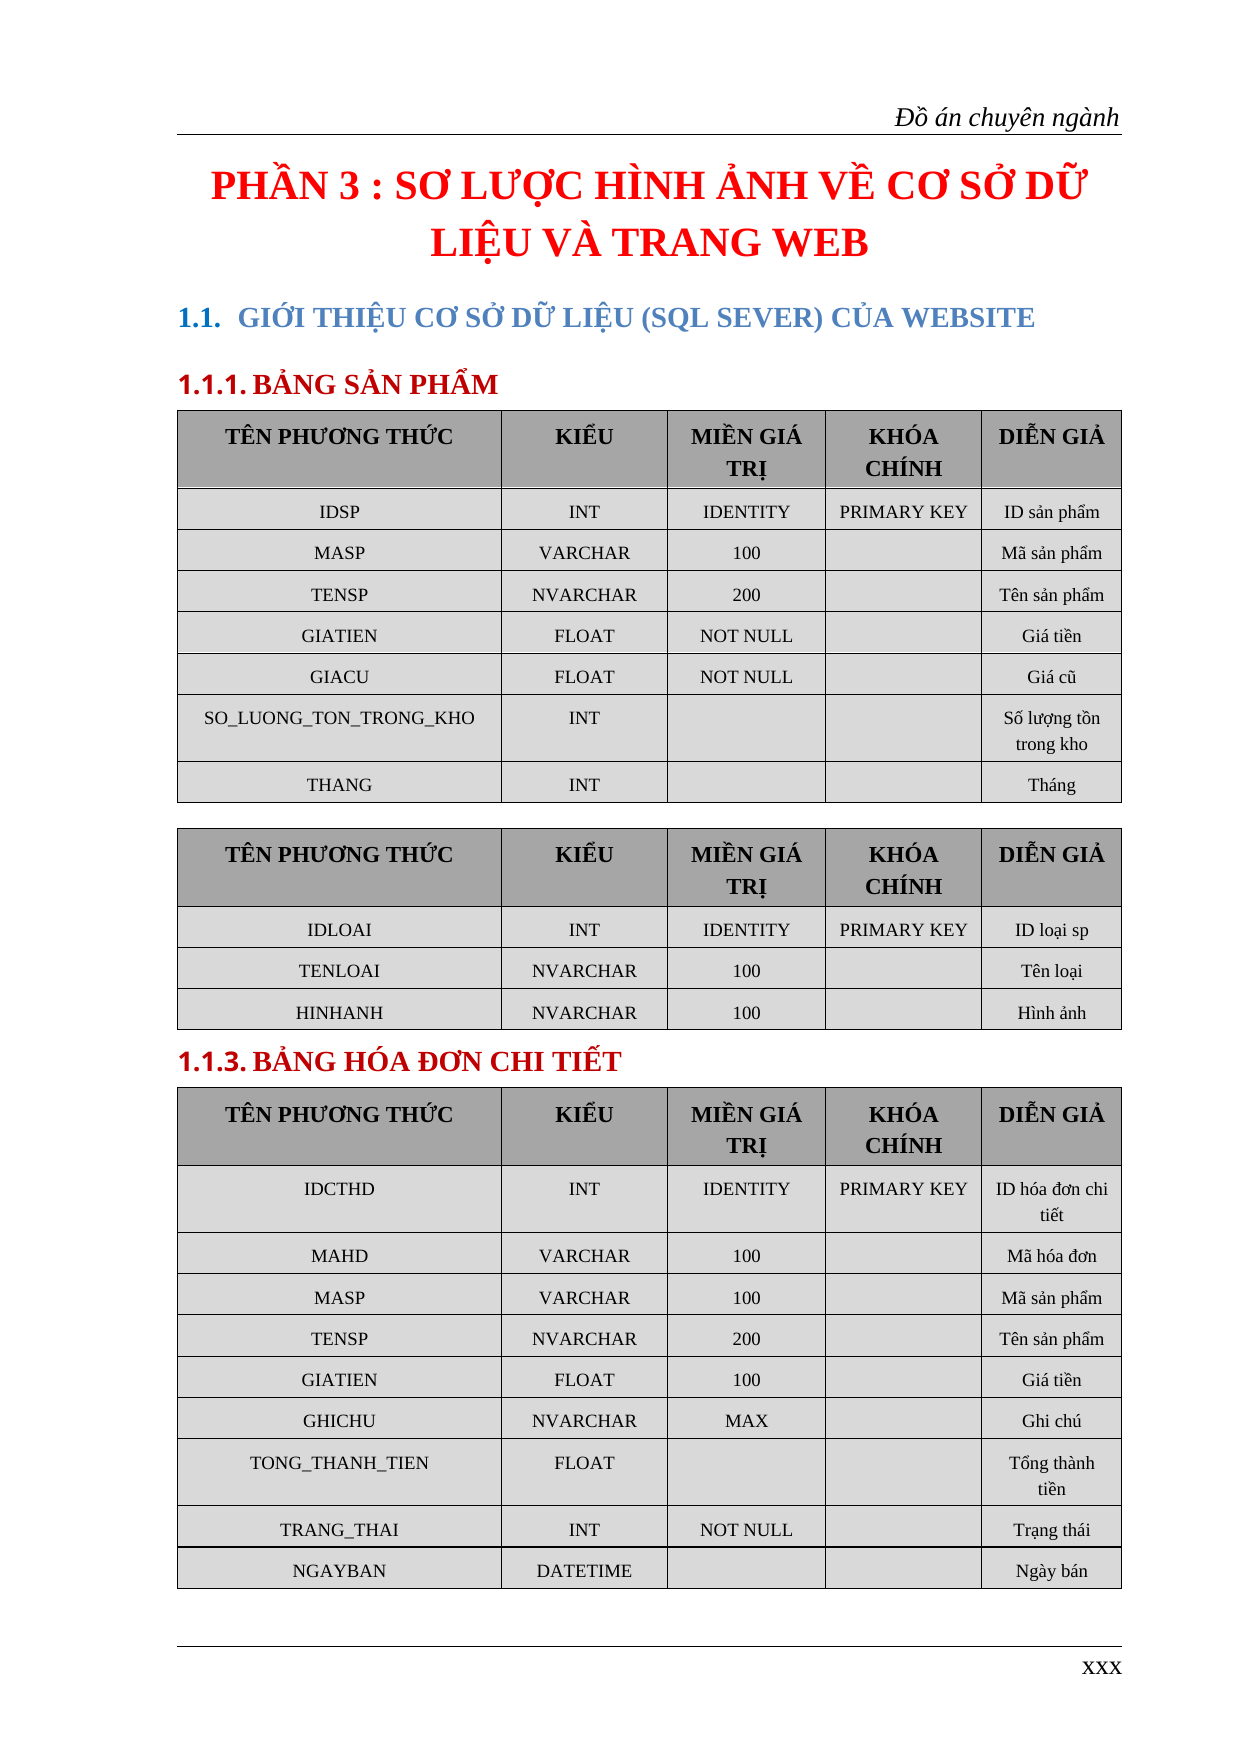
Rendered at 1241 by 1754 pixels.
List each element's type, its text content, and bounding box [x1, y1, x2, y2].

table_cell IDCTHD [178, 1166, 501, 1232]
table_cell [826, 1315, 981, 1356]
table_cell NVARCHAR [502, 948, 667, 988]
table_cell NVARCHAR [502, 1315, 667, 1356]
subtitle GIỚI THIỆU CƠ SỞ DỮ LIỆU (SQL SEVER) CỦA WEBSITE [177, 300, 1122, 334]
title PHẦN 3 : SƠ LƯỢC HÌNH ẢNH VỀ CƠ SỞ DỮ LIỆU VÀ TRANG WEB [177, 160, 1122, 266]
table_cell Tổng thành tiền [982, 1439, 1121, 1505]
table_header KHÓA CHÍNH [826, 1088, 981, 1165]
table_header MIỀN GIÁ TRỊ [668, 829, 825, 906]
table_cell TENSP [178, 1315, 501, 1356]
table_cell MAX [668, 1398, 825, 1438]
table_cell [826, 612, 981, 652]
table_cell 100 [668, 1233, 825, 1273]
table_cell Tên sản phẩm [982, 571, 1121, 611]
table_cell [826, 1398, 981, 1438]
table_cell IDENTITY [668, 489, 825, 529]
table_cell MASP [178, 1274, 501, 1314]
table_cell TENSP [178, 571, 501, 611]
table_cell ID sản phẩm [982, 489, 1121, 529]
table_header KHÓA CHÍNH [826, 829, 981, 906]
table_cell SO_LUONG_TON_TRONG_KHO [178, 695, 501, 761]
table_cell INT [502, 907, 667, 947]
table_cell NGAYBAN [178, 1548, 501, 1588]
table_cell FLOAT [502, 612, 667, 652]
table_cell [826, 1274, 981, 1314]
table_cell INT [502, 1166, 667, 1232]
table_cell INT [502, 1506, 667, 1546]
table_cell GIACU [178, 654, 501, 694]
table_cell NVARCHAR [502, 571, 667, 611]
table_cell NVARCHAR [502, 989, 667, 1029]
table_cell THANG [178, 762, 501, 802]
table_cell [826, 1357, 981, 1397]
table_cell GIATIEN [178, 612, 501, 652]
table_cell ID loại sp [982, 907, 1121, 947]
table_cell DATETIME [502, 1548, 667, 1588]
table_cell FLOAT [502, 654, 667, 694]
table_cell [826, 1233, 981, 1273]
table_cell [826, 530, 981, 570]
table_cell [668, 1439, 825, 1505]
table_cell [826, 654, 981, 694]
table_cell IDENTITY [668, 1166, 825, 1232]
table_cell ID hóa đơn chi tiết [982, 1166, 1121, 1232]
table_cell HINHANH [178, 989, 501, 1029]
table_header KIỂU [502, 1088, 667, 1165]
table_cell TENLOAI [178, 948, 501, 988]
table_cell NOT NULL [668, 654, 825, 694]
table_header MIỀN GIÁ TRỊ [668, 1088, 825, 1165]
table_cell Tháng [982, 762, 1121, 802]
table_cell 200 [668, 571, 825, 611]
table_cell [826, 989, 981, 1029]
table_header DIỄN GIẢ [982, 1088, 1121, 1165]
table_cell VARCHAR [502, 1233, 667, 1273]
table_cell 200 [668, 1315, 825, 1356]
table_cell Ghi chú [982, 1398, 1121, 1438]
table_cell Ngày bán [982, 1548, 1121, 1588]
table_cell [826, 1548, 981, 1588]
table_cell INT [502, 762, 667, 802]
table_cell Mã hóa đơn [982, 1233, 1121, 1273]
table_cell 100 [668, 530, 825, 570]
table_header TÊN PHƯƠNG THỨC [178, 411, 501, 487]
subtitle BẢNG SẢN PHẨM [177, 366, 1122, 402]
table_cell [668, 695, 825, 761]
table_cell Hình ảnh [982, 989, 1121, 1029]
table_cell [668, 1548, 825, 1588]
table_header KIỂU [502, 829, 667, 906]
table_cell [826, 1439, 981, 1505]
table_cell GIATIEN [178, 1357, 501, 1397]
table_cell Giá tiền [982, 612, 1121, 652]
table_cell Số lượng tồn trong kho [982, 695, 1121, 761]
table_cell NVARCHAR [502, 1398, 667, 1438]
table_cell IDENTITY [668, 907, 825, 947]
table_cell IDSP [178, 489, 501, 529]
table_cell TONG_THANH_TIEN [178, 1439, 501, 1505]
table_cell NOT NULL [668, 612, 825, 652]
table_cell VARCHAR [502, 1274, 667, 1314]
table_cell Tên loại [982, 948, 1121, 988]
table_header KIỂU [502, 411, 667, 487]
table_cell VARCHAR [502, 530, 667, 570]
table_cell MAHD [178, 1233, 501, 1273]
table_header KHÓA CHÍNH [826, 411, 981, 487]
table_cell PRIMARY KEY [826, 489, 981, 529]
table_cell INT [502, 695, 667, 761]
table_header TÊN PHƯƠNG THỨC [178, 1088, 501, 1165]
table_cell [826, 948, 981, 988]
table_cell IDLOAI [178, 907, 501, 947]
table_cell NOT NULL [668, 1506, 825, 1546]
table_cell TRANG_THAI [178, 1506, 501, 1546]
table_cell 100 [668, 989, 825, 1029]
table_header DIỄN GIẢ [982, 411, 1121, 487]
table_cell PRIMARY KEY [826, 1166, 981, 1232]
table_cell [826, 695, 981, 761]
table_header MIỀN GIÁ TRỊ [668, 411, 825, 487]
table_cell [826, 571, 981, 611]
table_cell FLOAT [502, 1439, 667, 1505]
table_cell 100 [668, 948, 825, 988]
table_cell Tên sản phẩm [982, 1315, 1121, 1356]
table_cell [826, 762, 981, 802]
table_header DIỄN GIẢ [982, 829, 1121, 906]
table_cell Trạng thái [982, 1506, 1121, 1546]
table_cell MASP [178, 530, 501, 570]
table_cell 100 [668, 1274, 825, 1314]
table_cell GHICHU [178, 1398, 501, 1438]
table_cell INT [502, 489, 667, 529]
table_cell Giá cũ [982, 654, 1121, 694]
table_cell Giá tiền [982, 1357, 1121, 1397]
table_header TÊN PHƯƠNG THỨC [178, 829, 501, 906]
table_cell 100 [668, 1357, 825, 1397]
table_cell [826, 1506, 981, 1546]
subtitle BẢNG HÓA ĐƠN CHI TIẾT [177, 1043, 1122, 1080]
table_cell Mã sản phẩm [982, 1274, 1121, 1314]
table_cell [668, 762, 825, 802]
table_cell Mã sản phẩm [982, 530, 1121, 570]
table_cell FLOAT [502, 1357, 667, 1397]
table_cell PRIMARY KEY [826, 907, 981, 947]
